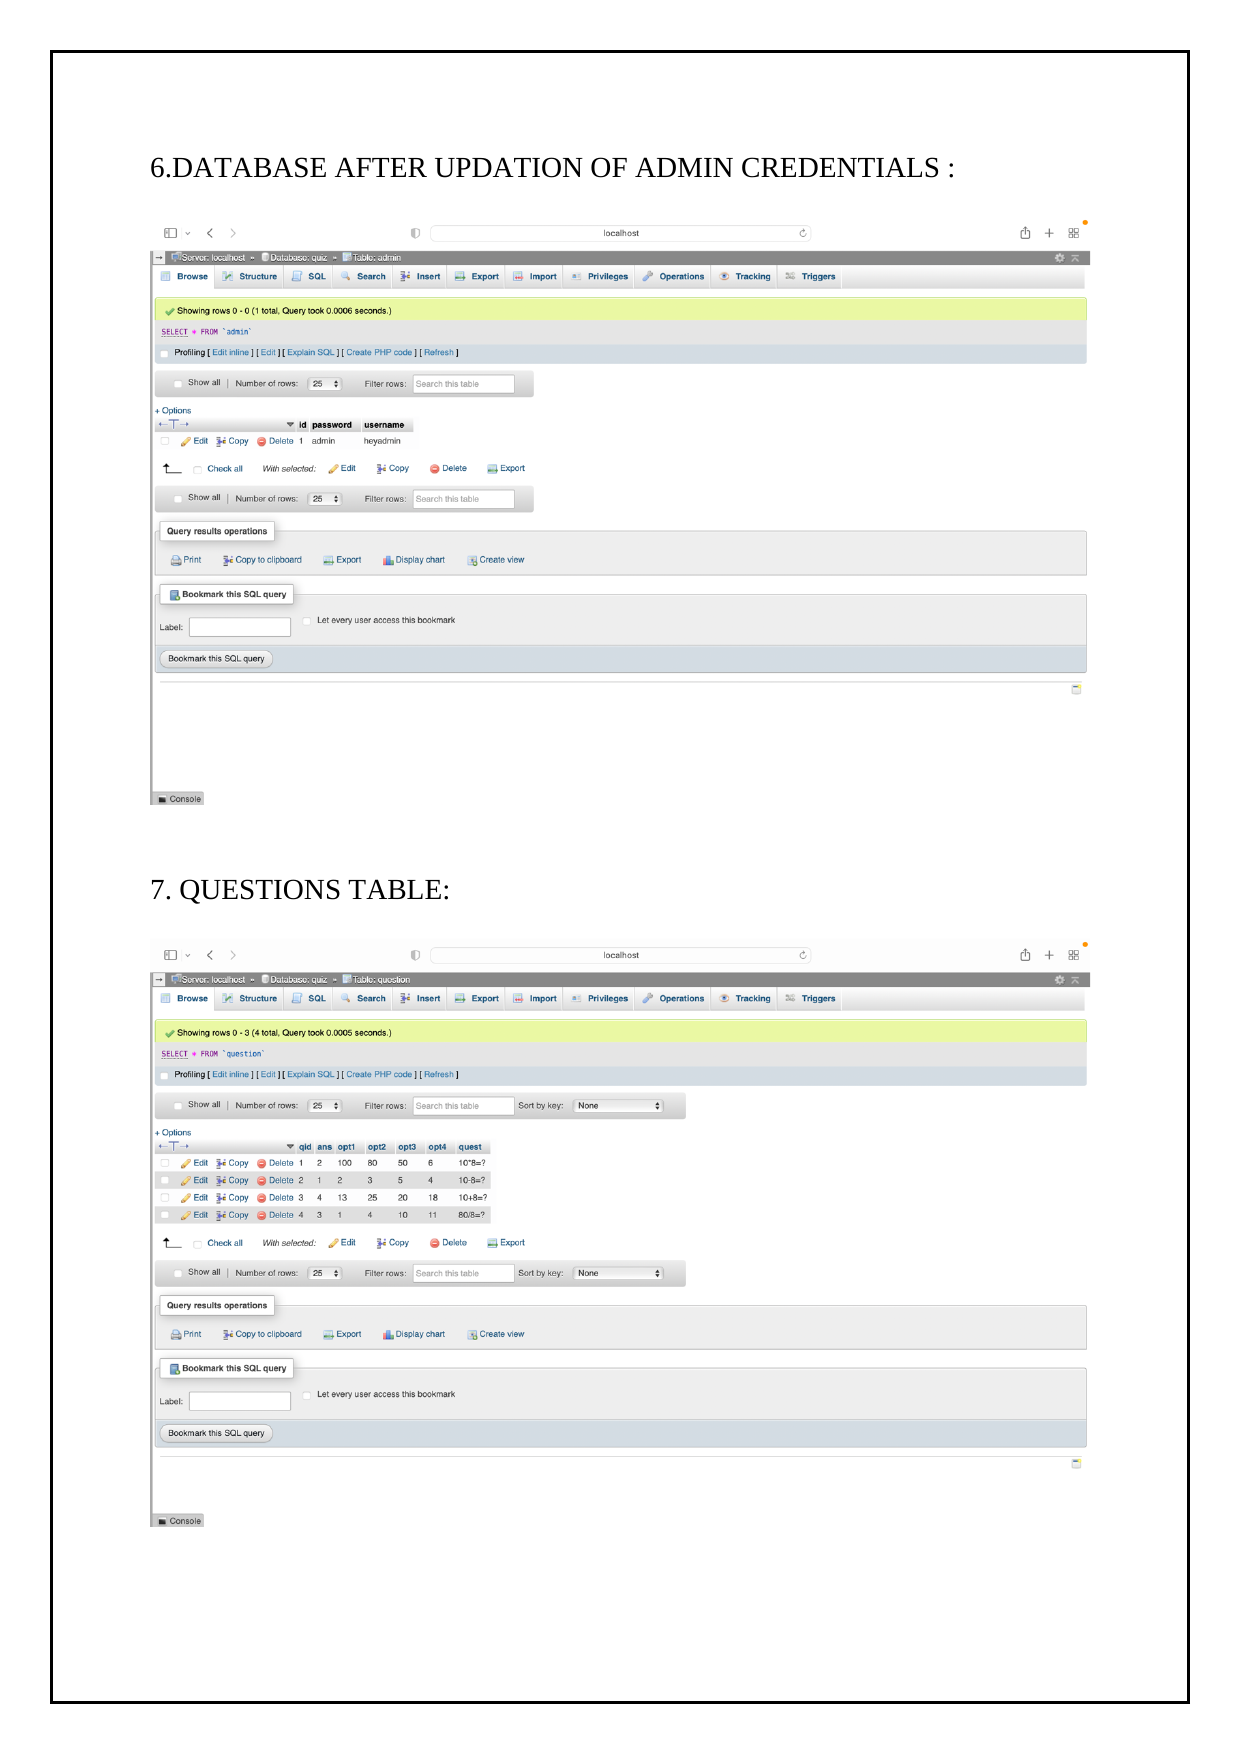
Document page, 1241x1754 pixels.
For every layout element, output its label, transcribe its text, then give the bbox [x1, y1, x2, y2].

text 7. QUESTIONS TABLE: [150, 872, 1090, 905]
picture [150, 938, 1091, 1527]
picture [150, 217, 1091, 805]
text 6.DATABASE AFTER UPDATION OF ADMIN CREDENTIALS : [150, 150, 1090, 183]
